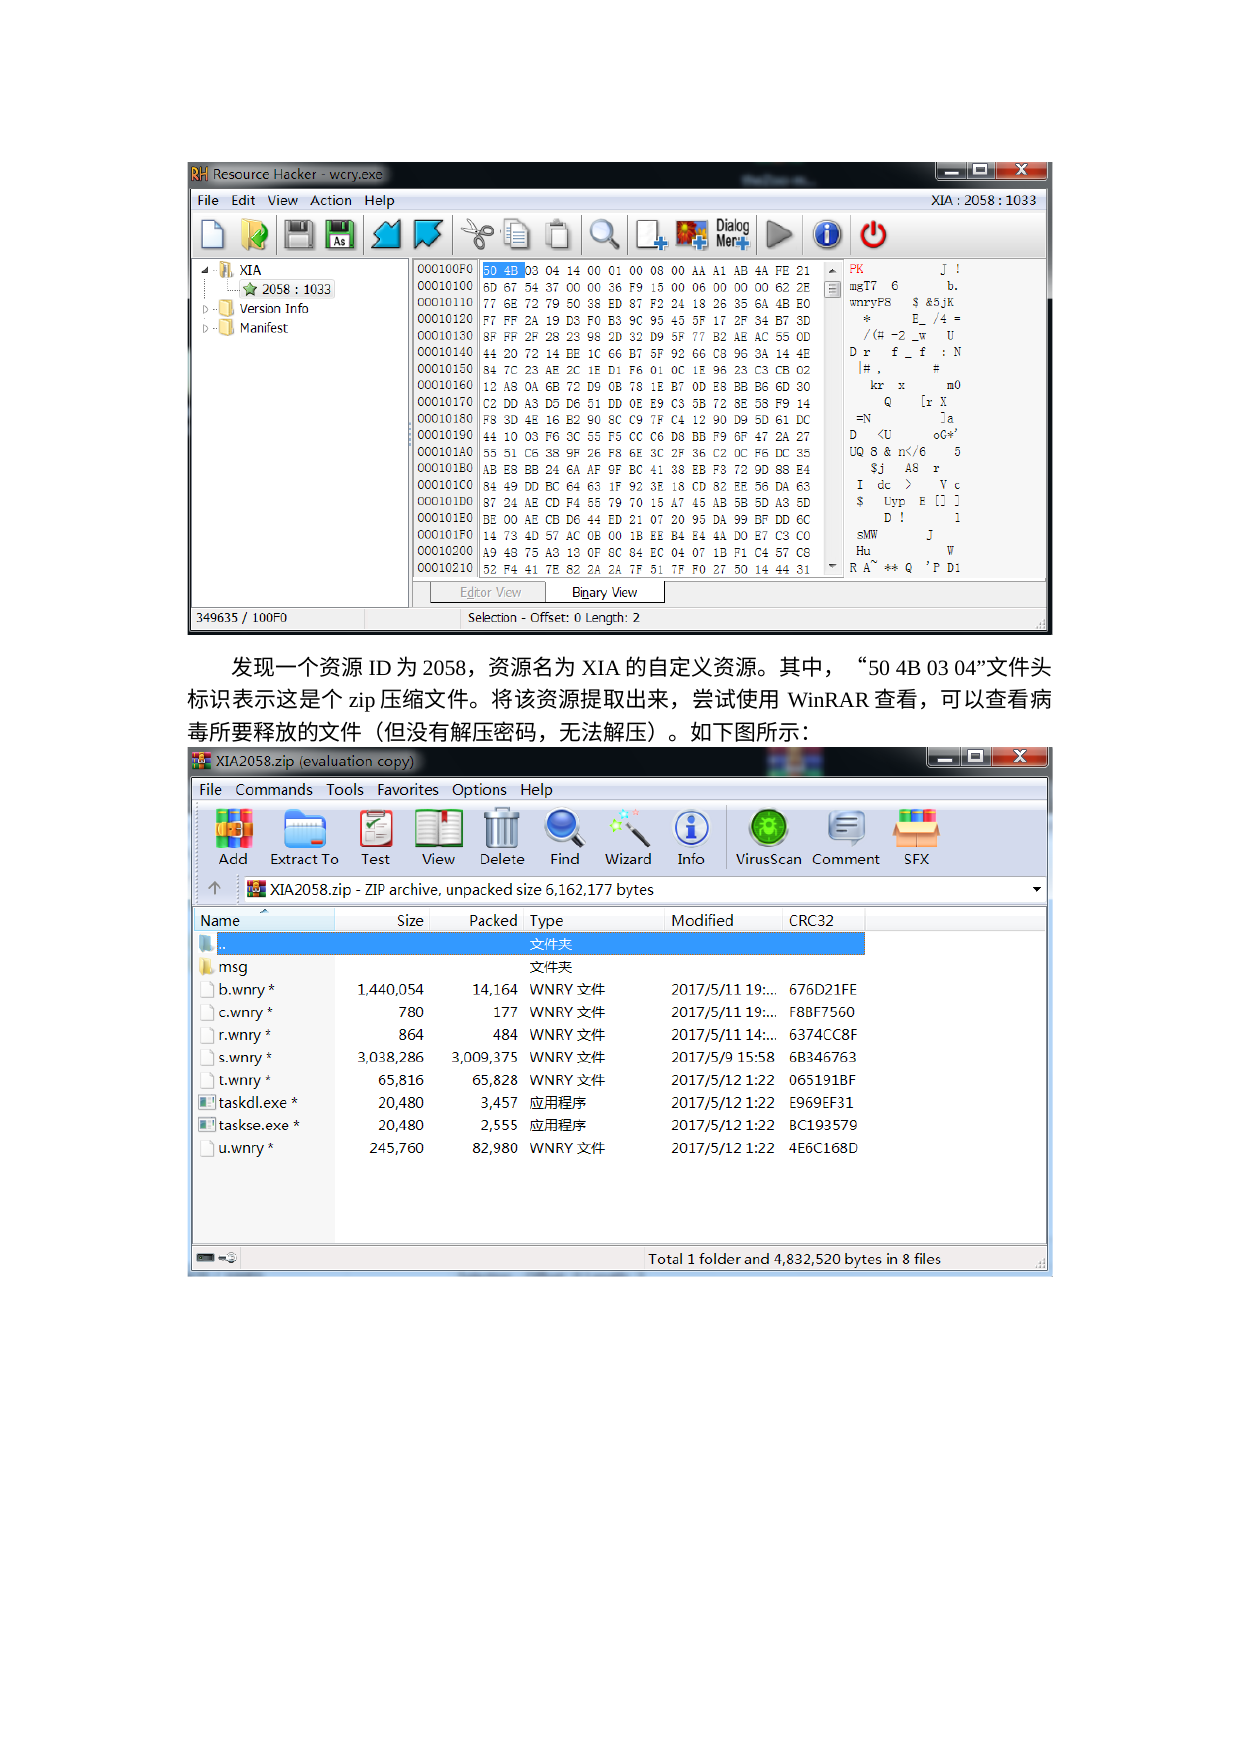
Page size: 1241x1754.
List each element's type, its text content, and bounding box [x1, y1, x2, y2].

picture [187, 747, 1053, 1277]
text 发现一个资源ID为2058，资源名为XIA的自定义资源。其中，“50 4B 03 04”文件头标识表示这是个zip压缩文件。将该资源提取出来，尝试使用WinRAR查看，可以查看病毒所要释放的文件（但没有解压密码，无法解压）。如下图所示： [187, 649, 1053, 747]
picture [187, 162, 1053, 635]
